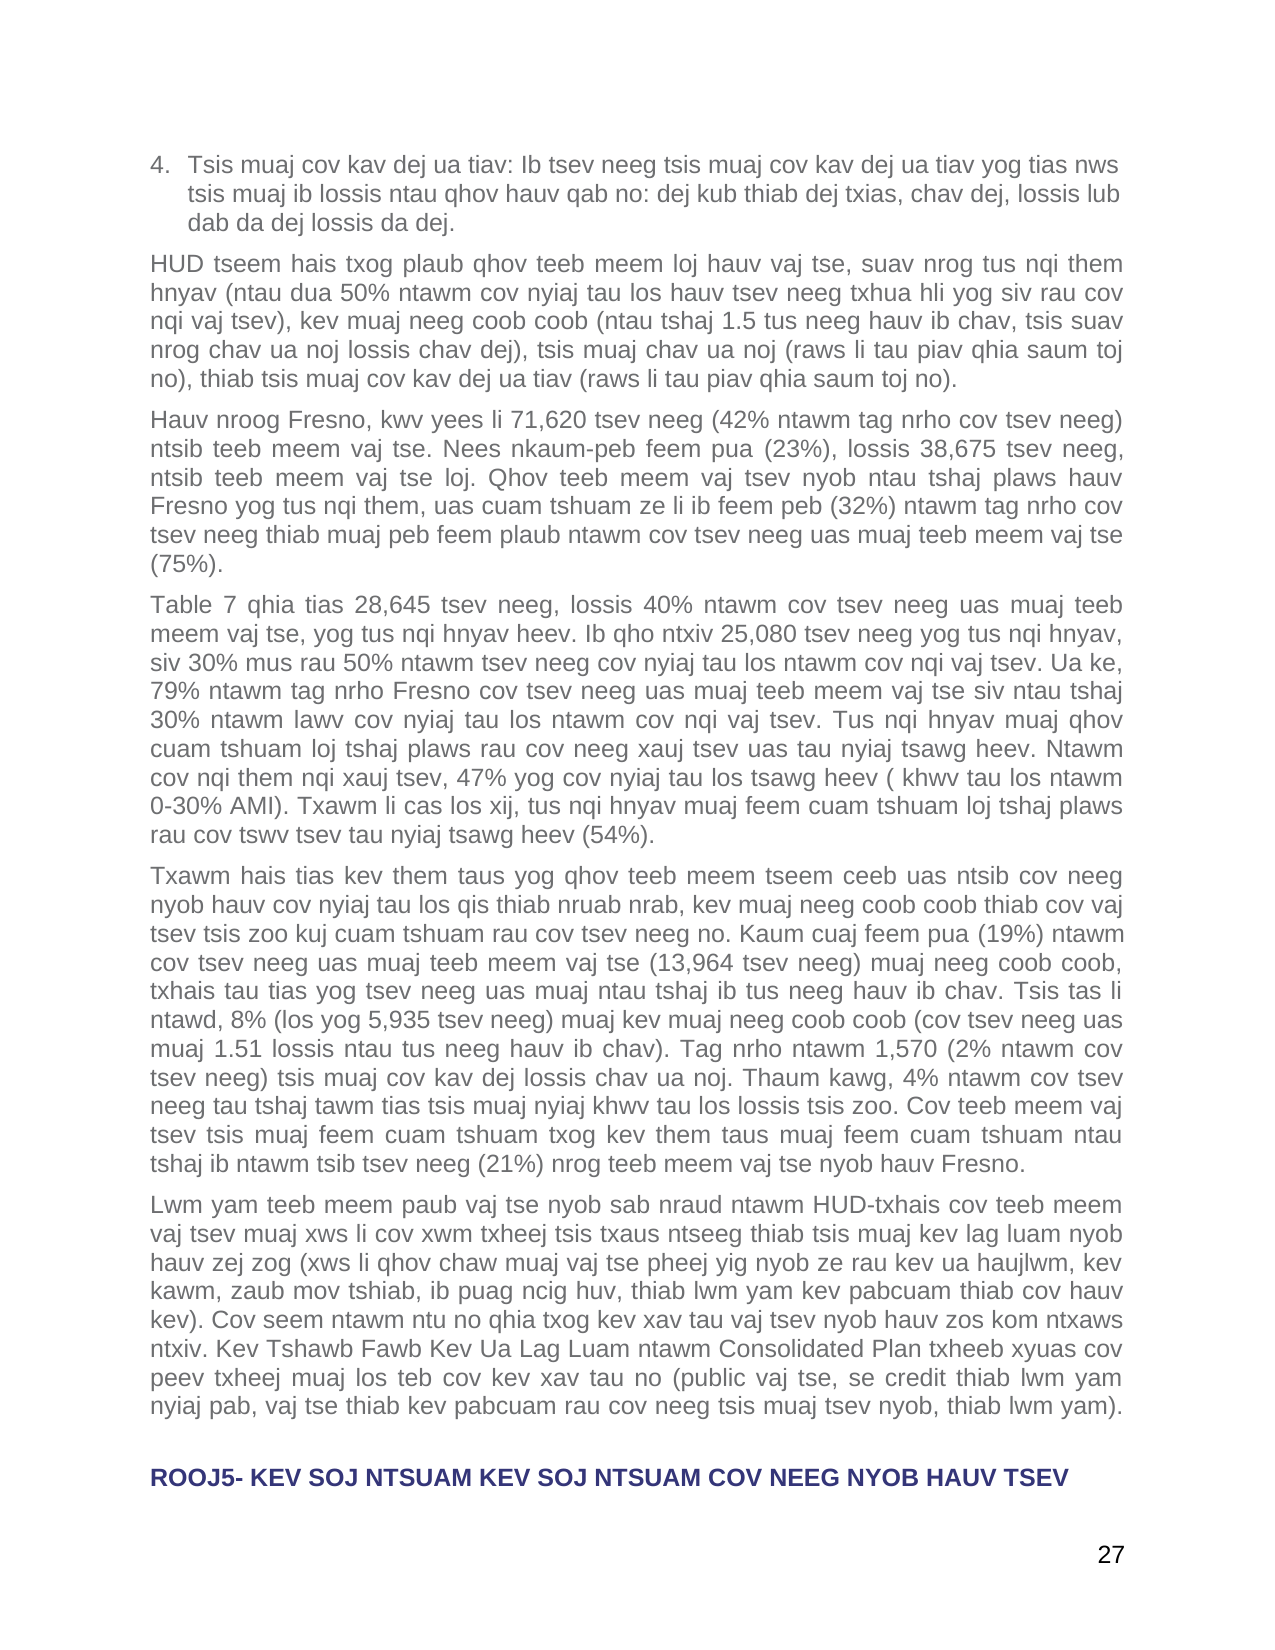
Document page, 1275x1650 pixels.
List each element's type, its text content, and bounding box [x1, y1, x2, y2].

text Txawm hais tias kev them taus yog qhov teeb meem tseem ceeb uas ntsib cov neeg nyob hauv cov nyiaj tau los qis thiab nruab nrab, kev muaj neeg coob coob thiab cov vaj tsev tsis zoo kuj cuam tshuam rau cov tsev neeg no. Kaum cuaj feem pua ​​(19%) ntawm cov tsev neeg uas muaj teeb meem vaj tse (13,964 tsev neeg) muaj neeg coob coob, txhais tau tias yog tsev neeg uas muaj ntau tshaj ib tus neeg hauv ib chav. Tsis tas li ntawd, 8% (los yog 5,935 tsev neeg) muaj kev muaj neeg coob coob (cov tsev neeg uas muaj 1.51 lossis ntau tus neeg hauv ib chav). Tag nrho ntawm 1,570 (2% ntawm cov tsev neeg) tsis muaj cov kav dej lossis chav ua noj. Thaum kawg, 4% ntawm cov tsev neeg tau tshaj tawm tias tsis muaj nyiaj khwv tau los lossis tsis zoo. Cov teeb meem vaj tsev tsis muaj feem cuam tshuam txog kev them taus muaj feem cuam tshuam ntau tshaj ib ntawm tsib tsev neeg (21%) nrog teeb meem vaj tse nyob hauv Fresno. [150, 861, 1125, 1177]
title Rooj5- Kev Soj Ntsuam Kev Soj Ntsuam Cov Neeg Nyob Hauv Tsev [150, 1463, 1125, 1492]
text Hauv nroog Fresno, kwv yees li 71,620 tsev neeg (42% ntawm tag nrho cov tsev neeg) ntsib teeb meem vaj tse. Nees nkaum-peb feem pua ​​(23%), lossis 38,675 tsev neeg, ntsib teeb meem vaj tse loj. Qhov teeb meem vaj tsev nyob ntau tshaj plaws hauv Fresno yog tus nqi them, uas cuam tshuam ze li ib feem peb (32%) ntawm tag nrho cov tsev neeg thiab muaj peb feem plaub ntawm cov tsev neeg uas muaj teeb meem vaj tse (75%). [150, 405, 1125, 577]
list Tsis muaj cov kav dej ua tiav: Ib tsev neeg tsis muaj cov kav dej ua tiav yog tias nws tsis muaj ib lossis ntau qhov hauv qab no: dej kub thiab dej txias, chav dej, lossis lub dab da dej lossis da dej. [150, 150, 1125, 236]
text Table 7 qhia tias 28,645 tsev neeg, lossis 40% ntawm cov tsev neeg uas muaj teeb meem vaj tse, yog tus nqi hnyav heev. Ib qho ntxiv 25,080 tsev neeg yog tus nqi hnyav, siv 30% mus rau 50% ntawm tsev neeg cov nyiaj tau los ntawm cov nqi vaj tsev. Ua ke, 79% ntawm tag nrho Fresno cov tsev neeg uas muaj teeb meem vaj tse siv ntau tshaj 30% ntawm lawv cov nyiaj tau los ntawm cov nqi vaj tsev. Tus nqi hnyav muaj qhov cuam tshuam loj tshaj plaws rau cov neeg xauj tsev uas tau nyiaj tsawg heev. Ntawm cov nqi them nqi xauj tsev, 47% yog cov nyiaj tau los tsawg heev ( khwv tau los ntawm 0-30% AMI). Txawm li cas los xij, tus nqi hnyav muaj feem cuam tshuam loj tshaj plaws rau cov tswv tsev tau nyiaj tsawg heev (54%). [150, 590, 1125, 849]
text HUD tseem hais txog plaub qhov teeb meem loj hauv vaj tse, suav nrog tus nqi them hnyav (ntau dua 50% ntawm cov nyiaj tau los hauv tsev neeg txhua hli yog siv rau cov nqi vaj tsev), kev muaj neeg coob coob (ntau tshaj 1.5 tus neeg hauv ib chav, tsis suav nrog chav ua noj lossis chav dej), tsis muaj chav ua noj (raws li tau piav qhia saum toj no), thiab tsis muaj cov kav dej ua tiav (raws li tau piav qhia saum toj no). [150, 249, 1125, 392]
text Lwm yam teeb meem paub vaj tse nyob sab nraud ntawm HUD-txhais cov teeb meem vaj tsev muaj xws li cov xwm txheej tsis txaus ntseeg thiab tsis muaj kev lag luam nyob hauv zej zog (xws li qhov chaw muaj vaj tse pheej yig nyob ze rau kev ua haujlwm, kev kawm, zaub mov tshiab, ib puag ncig huv, thiab lwm yam kev pabcuam thiab cov hauv kev). Cov seem ntawm ntu no qhia txog kev xav tau vaj tsev nyob hauv zos kom ntxaws ntxiv. Kev Tshawb Fawb Kev Ua Lag Luam ntawm Consolidated Plan txheeb xyuas cov peev txheej muaj los teb cov kev xav tau no (public vaj tse, se credit thiab lwm yam nyiaj pab, vaj tse thiab kev pabcuam rau cov neeg tsis muaj tsev nyob, thiab lwm yam). [150, 1190, 1125, 1449]
